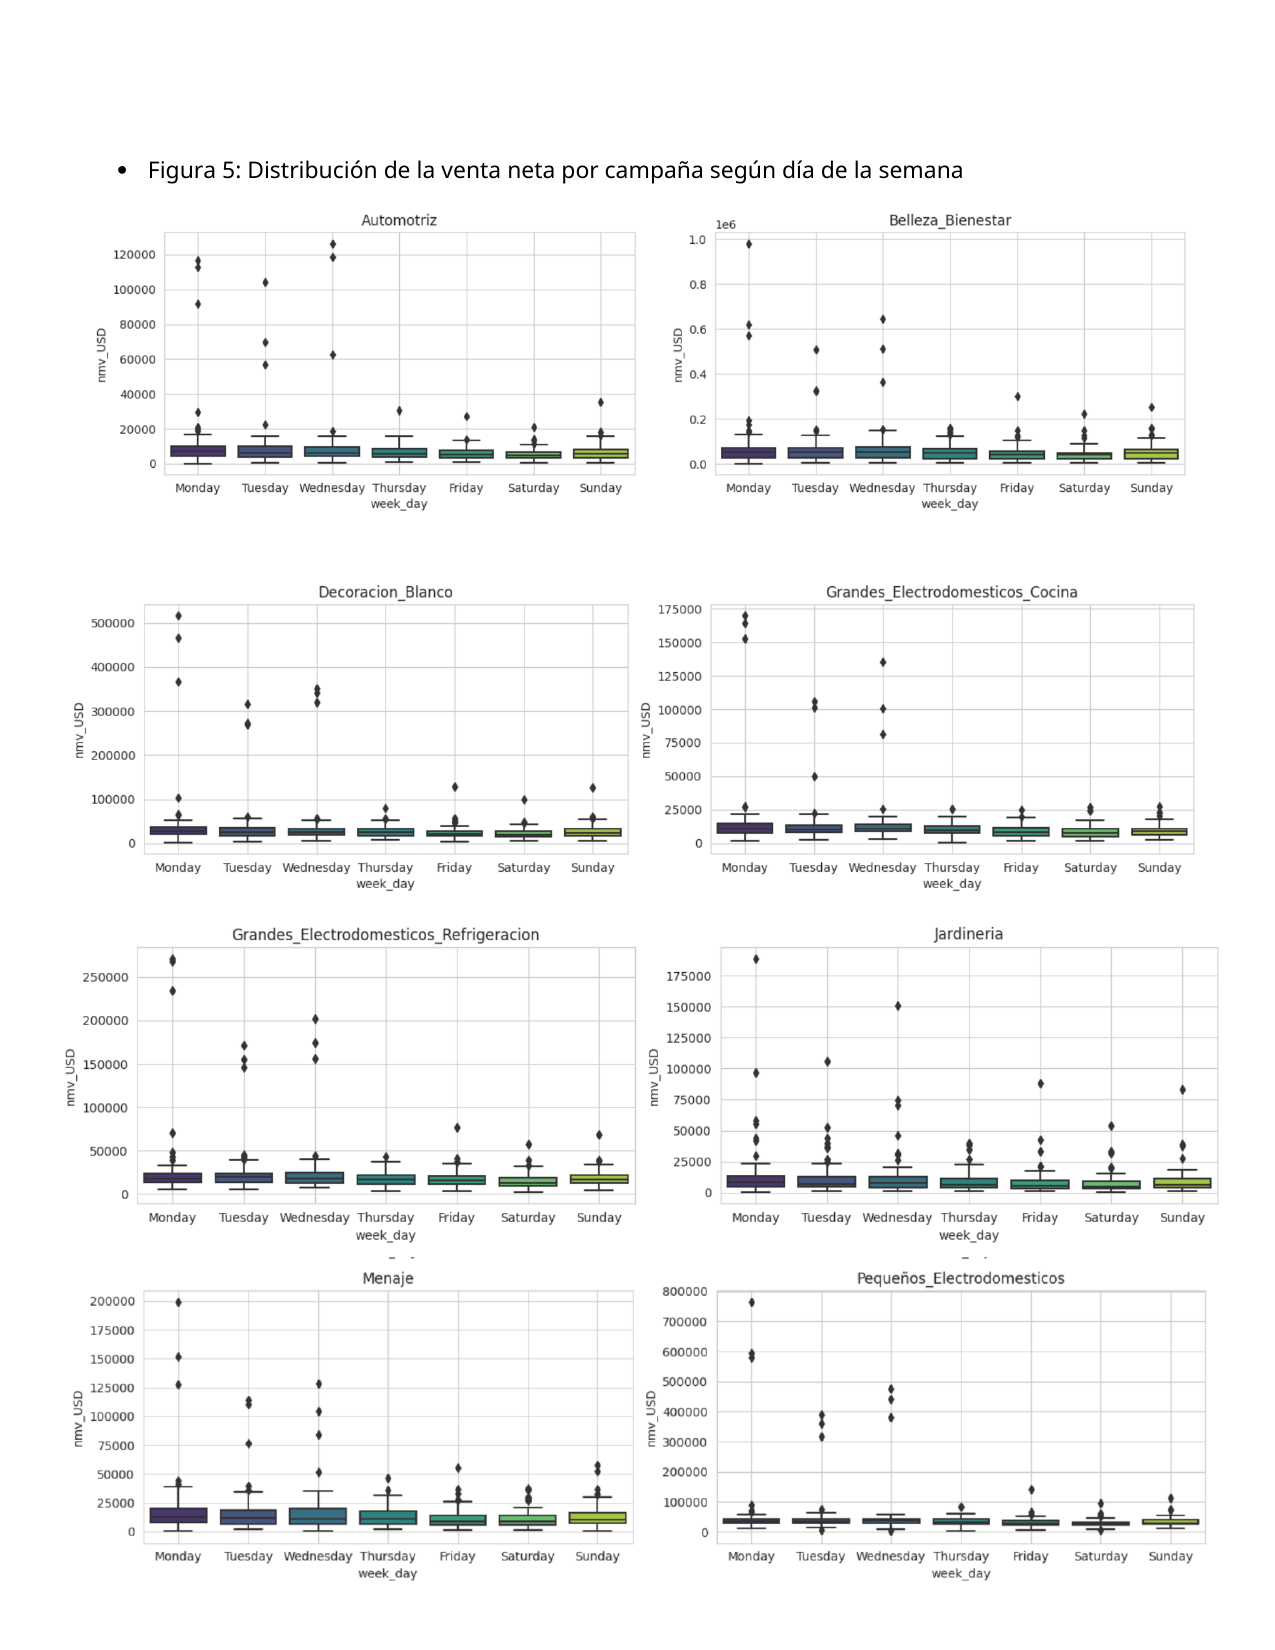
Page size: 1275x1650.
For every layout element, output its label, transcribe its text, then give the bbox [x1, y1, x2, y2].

picture [57, 922, 1229, 1248]
picture [66, 1257, 1217, 1581]
picture [90, 207, 1193, 515]
picture [66, 576, 1199, 895]
list Figura 5: Distribución de la venta neta por campaña según día de la semana [118, 154, 1098, 185]
